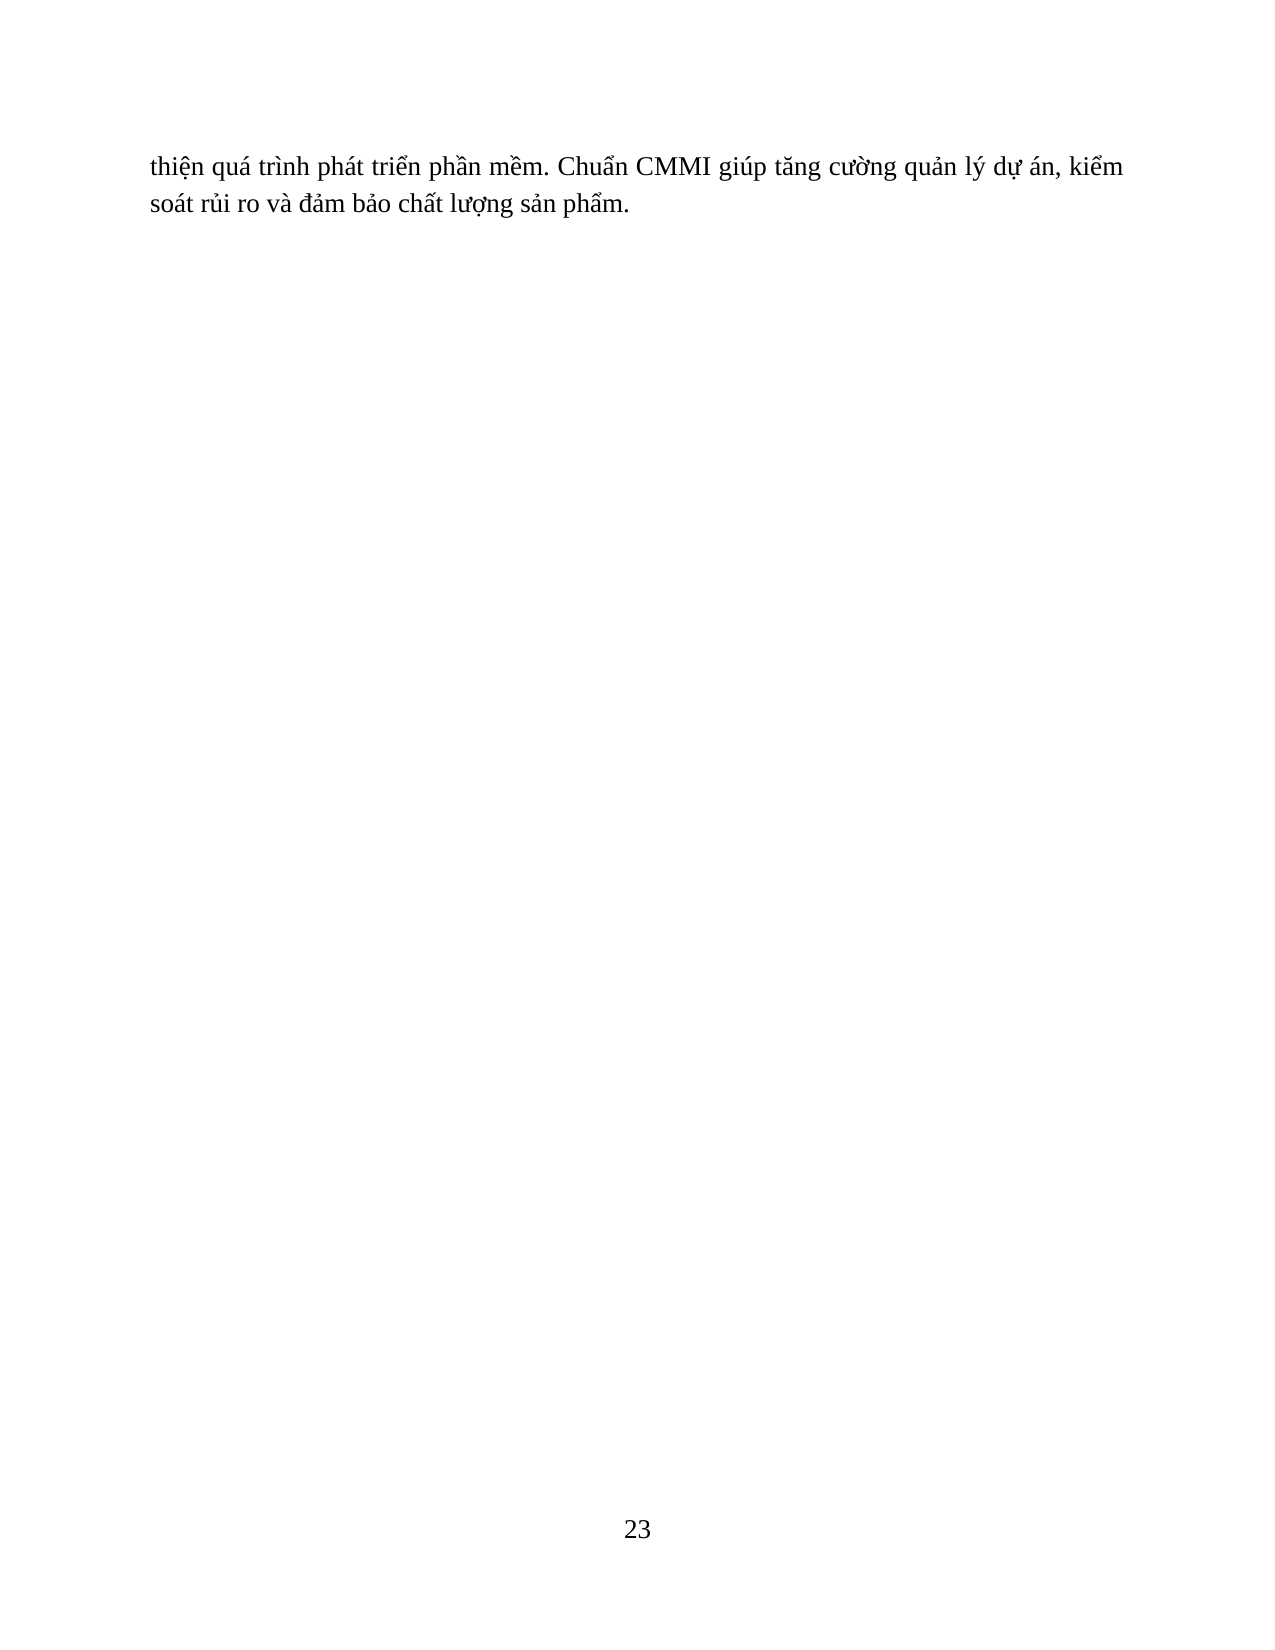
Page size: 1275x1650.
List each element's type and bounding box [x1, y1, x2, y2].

text [150, 150, 1125, 218]
